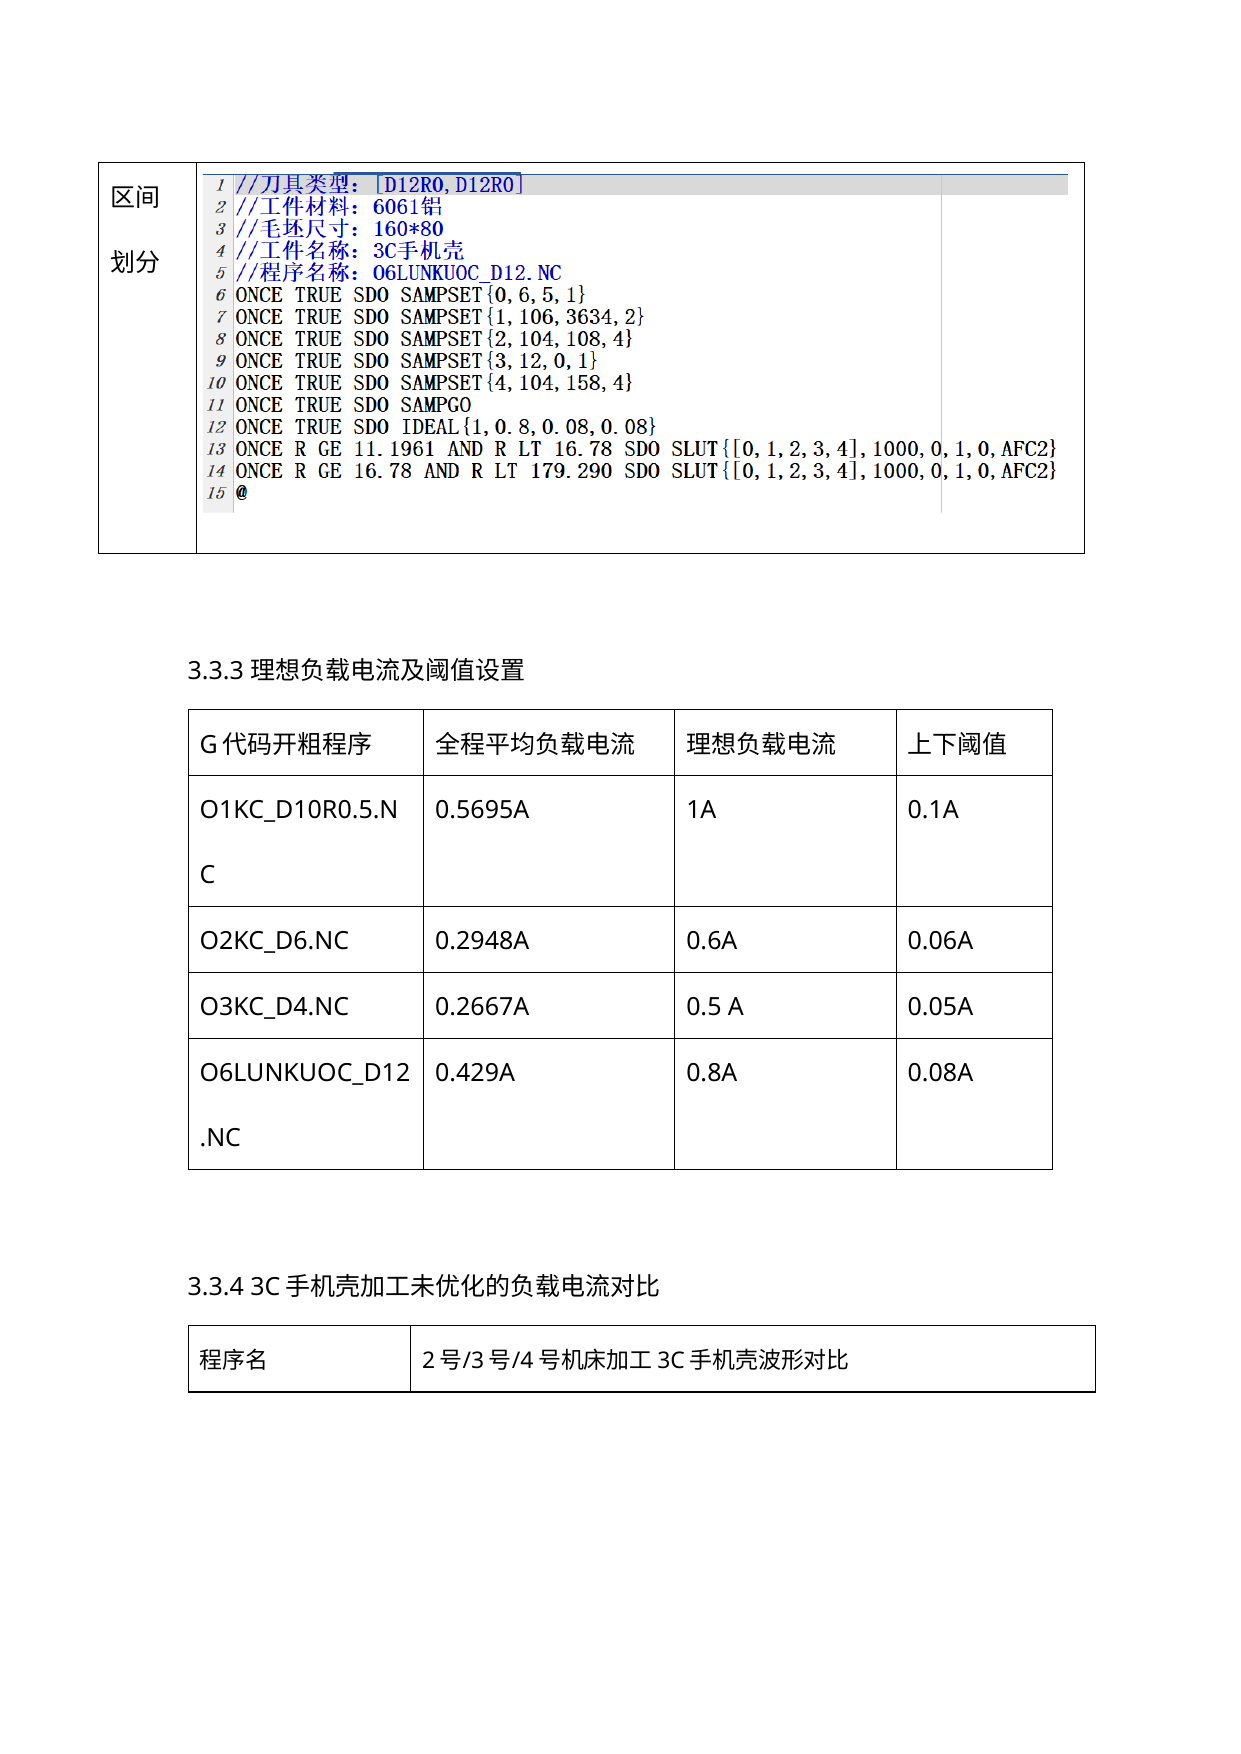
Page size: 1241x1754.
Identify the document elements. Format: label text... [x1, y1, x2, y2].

table_cell 区间划分 [99, 163, 196, 553]
table_cell [197, 163, 1084, 553]
table_cell O6LUNKUOC_D12.NC [189, 1039, 423, 1169]
table_cell 0.2948A [424, 907, 674, 972]
table_cell 0.8A [675, 1039, 896, 1169]
table_cell 0.429A [424, 1039, 674, 1169]
table_cell 0.1A [897, 776, 1052, 906]
table_header 全程平均负载电流 [424, 710, 674, 775]
table_cell 0.06A [897, 907, 1052, 972]
picture [202, 172, 1068, 513]
subtitle 3.3.3 理想负载电流及阈值设置 [187, 636, 1053, 701]
table_cell 0.2667A [424, 973, 674, 1038]
table_cell O1KC_D10R0.5.NC [189, 776, 423, 906]
table_cell 1A [675, 776, 896, 906]
table_cell O2KC_D6.NC [189, 907, 423, 972]
table_cell 0.5 A [675, 973, 896, 1038]
subtitle 3.3.4 3C手机壳加工未优化的负载电流对比 [187, 1252, 1053, 1317]
table_header 理想负载电流 [675, 710, 896, 775]
table_header 2号/3号/4号机床加工3C手机壳波形对比 [411, 1326, 1095, 1391]
table_header G代码开粗程序 [189, 710, 423, 775]
table_cell O3KC_D4.NC [189, 973, 423, 1038]
table_header 程序名 [189, 1326, 410, 1391]
table_cell 0.5695A [424, 776, 674, 906]
table_cell 0.05A [897, 973, 1052, 1038]
table_cell 0.08A [897, 1039, 1052, 1169]
table_header 上下阈值 [897, 710, 1052, 775]
table_cell 0.6A [675, 907, 896, 972]
